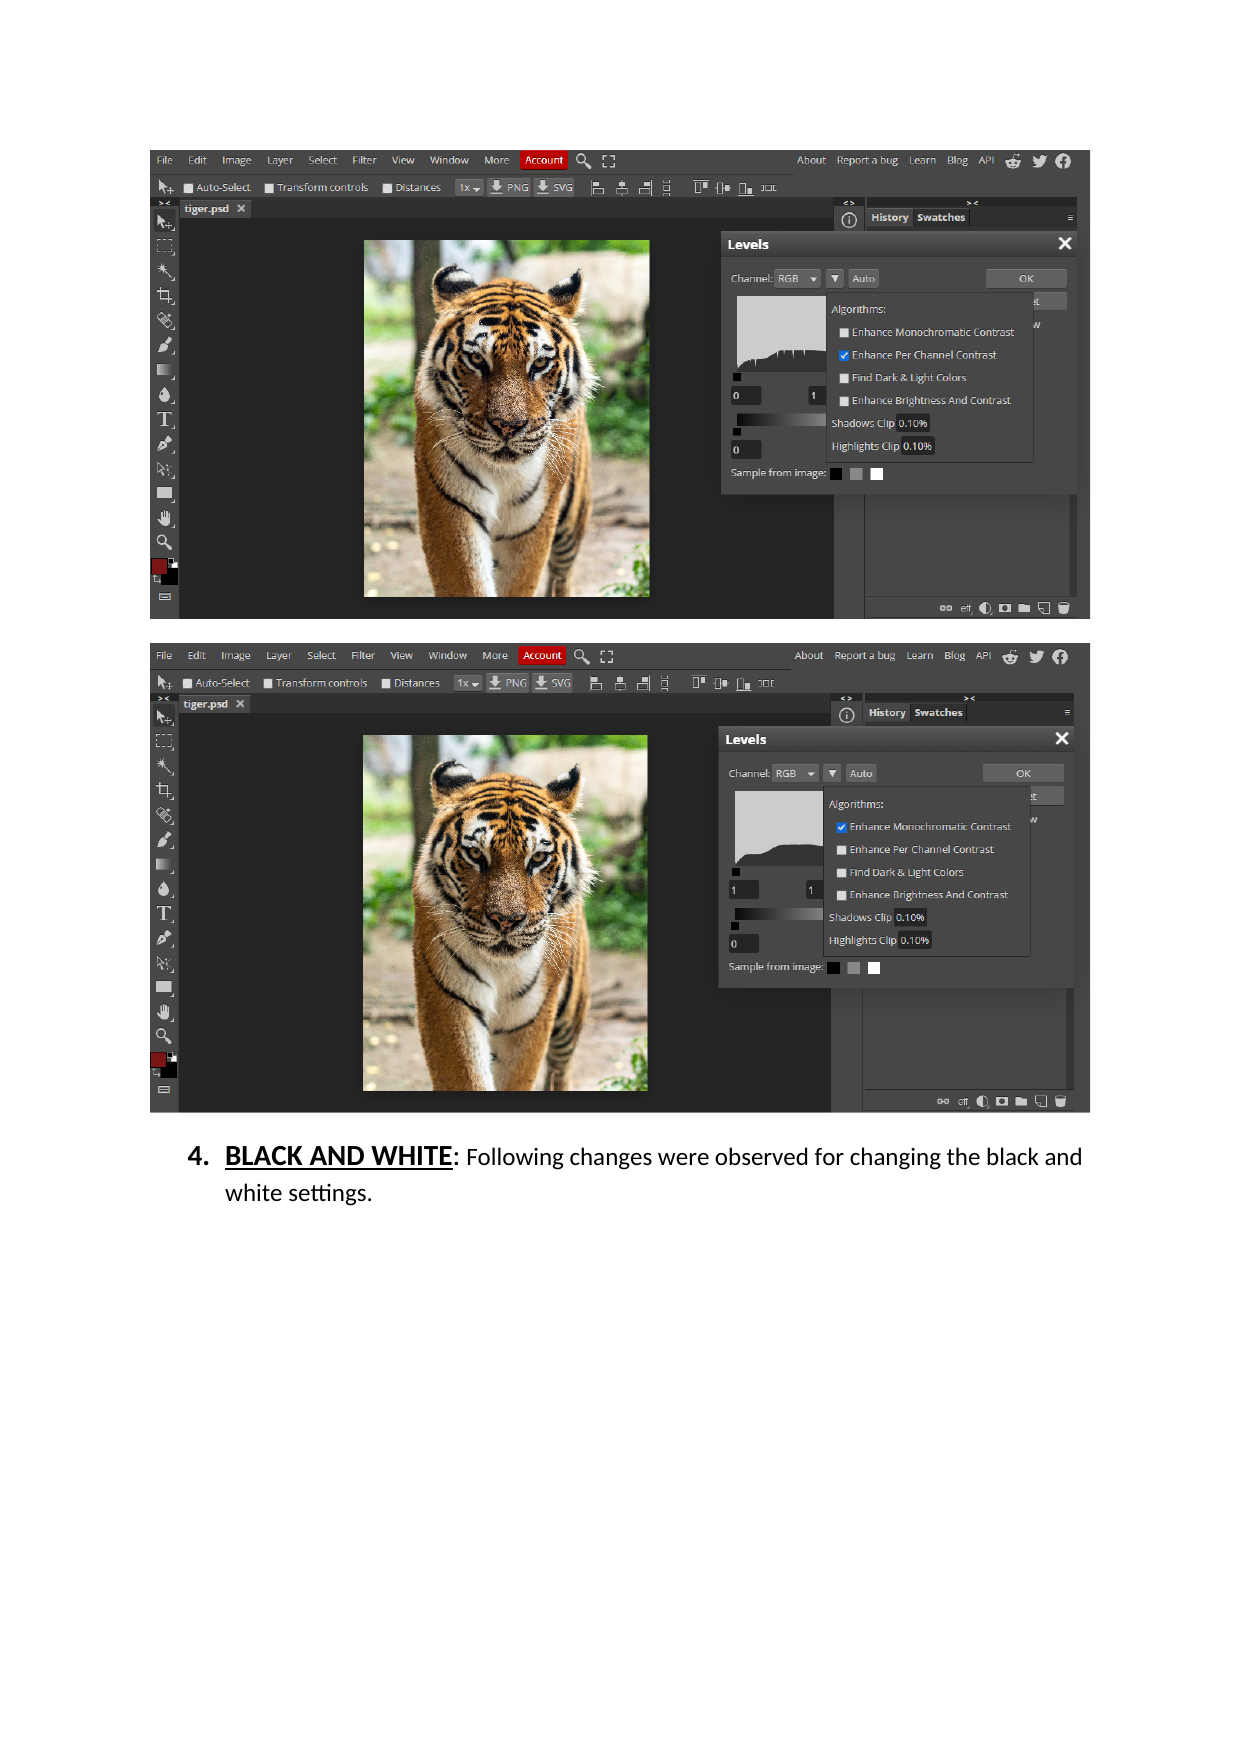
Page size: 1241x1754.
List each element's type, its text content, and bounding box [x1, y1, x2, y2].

list BLACK AND WHITE: Following changes were observed for changing the black and white settings. [187, 1137, 1090, 1208]
picture [150, 643, 1091, 1113]
picture [150, 150, 1091, 619]
